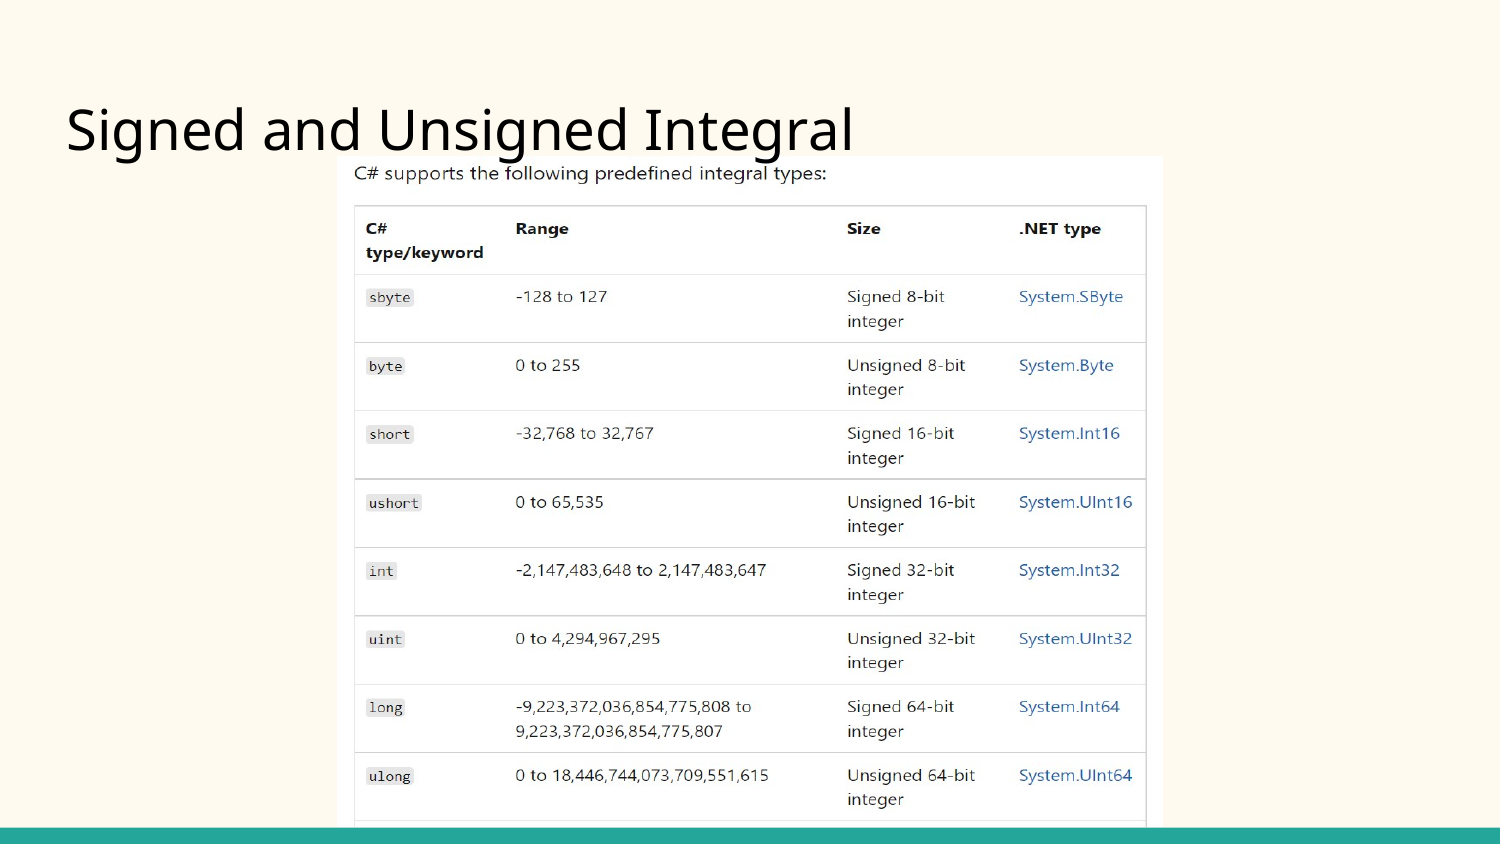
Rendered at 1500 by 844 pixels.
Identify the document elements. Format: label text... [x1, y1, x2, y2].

picture [337, 167, 1163, 827]
subtitle Signed and Unsigned Integral [66, 90, 1500, 167]
